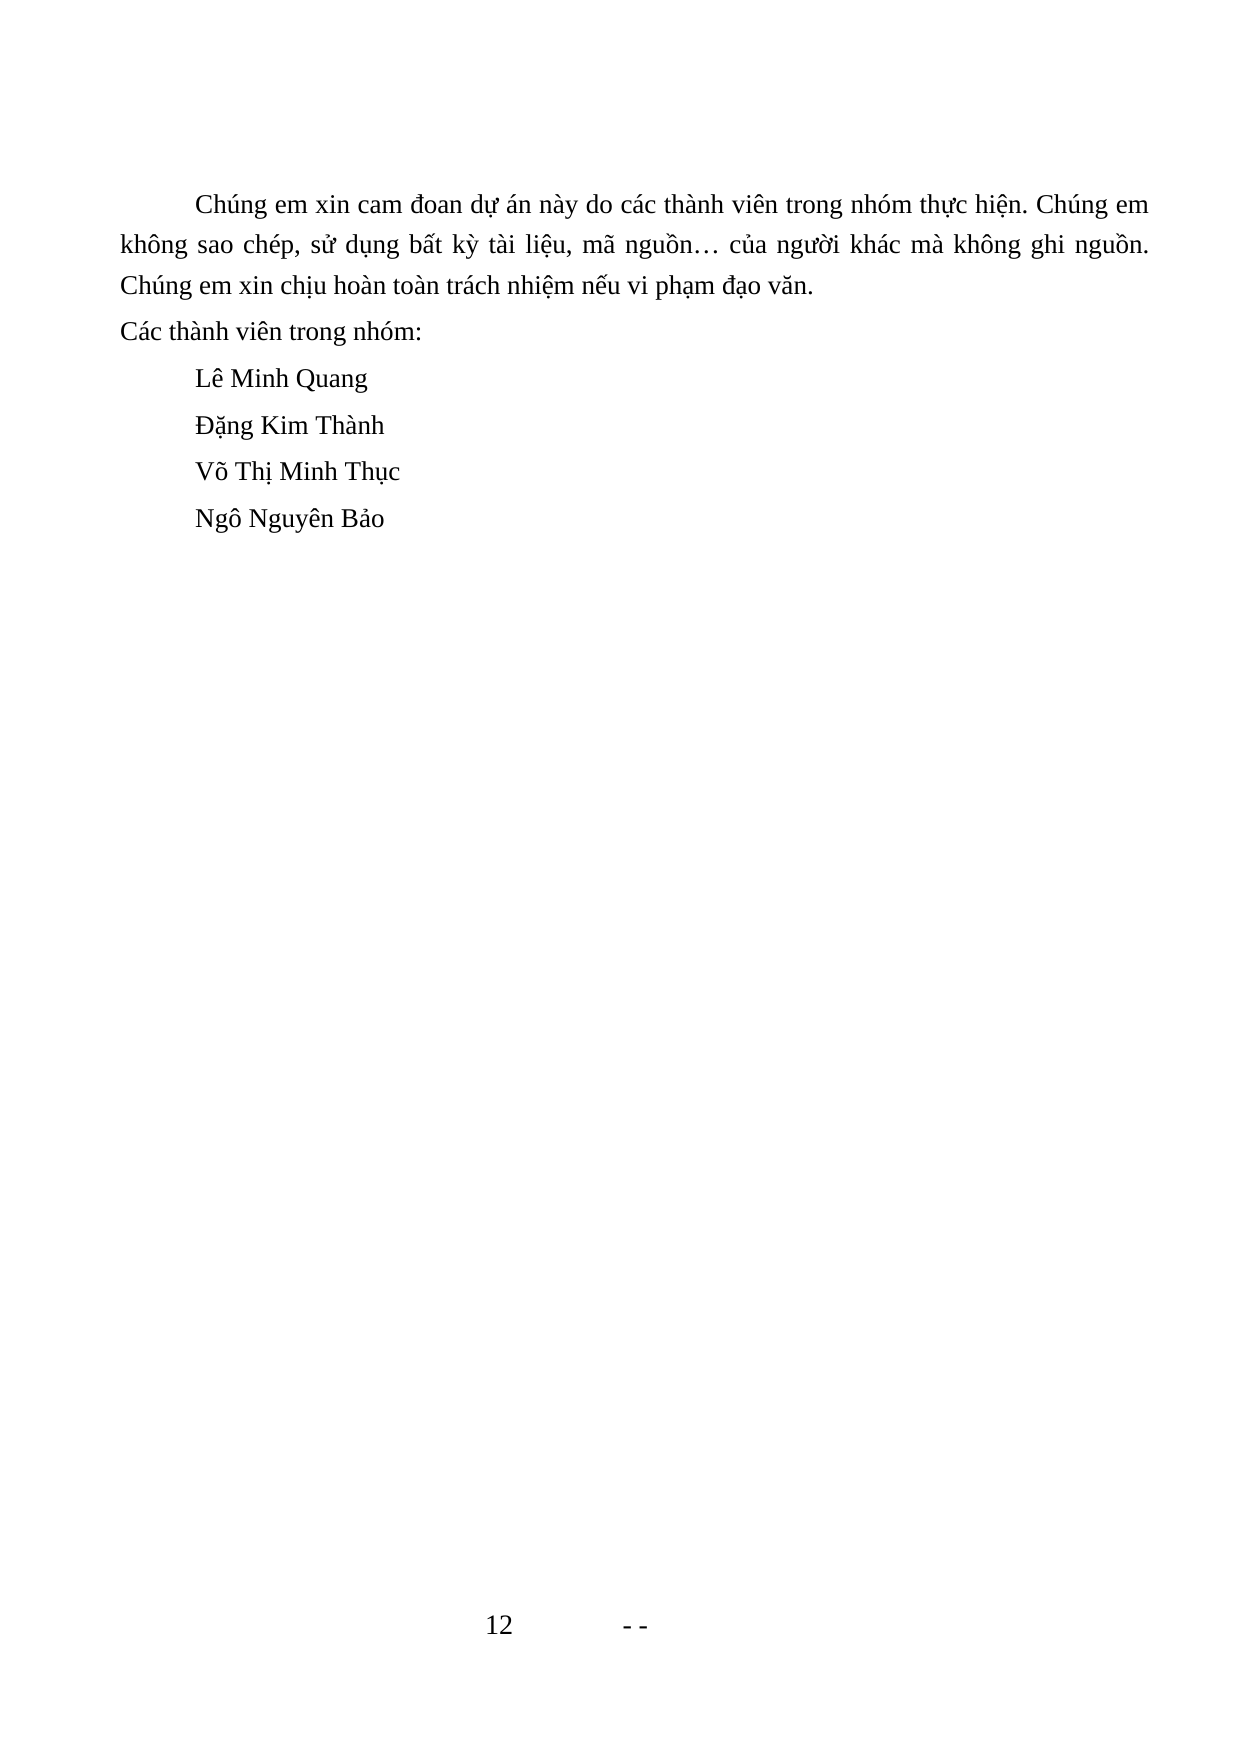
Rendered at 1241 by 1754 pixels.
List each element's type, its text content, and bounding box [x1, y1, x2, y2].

text Ngô Nguyên Bảo [120, 502, 1150, 533]
text Lê Minh Quang [120, 362, 1150, 393]
text Các thành viên trong nhóm: [120, 315, 1150, 347]
text Đặng Kim Thành [120, 409, 1150, 440]
text Võ Thị Minh Thục [120, 455, 1150, 487]
text Chúng em xin cam đoan dự án này do các thành viên trong nhóm thực hiện. Chúng em không sao chép, sử dụng bất kỳ tài liệu, mã nguồn… của người khác mà không ghi nguồn. Chúng em xin chịu hoàn toàn trách nhiệm nếu vi phạm đạo văn. [120, 188, 1150, 300]
